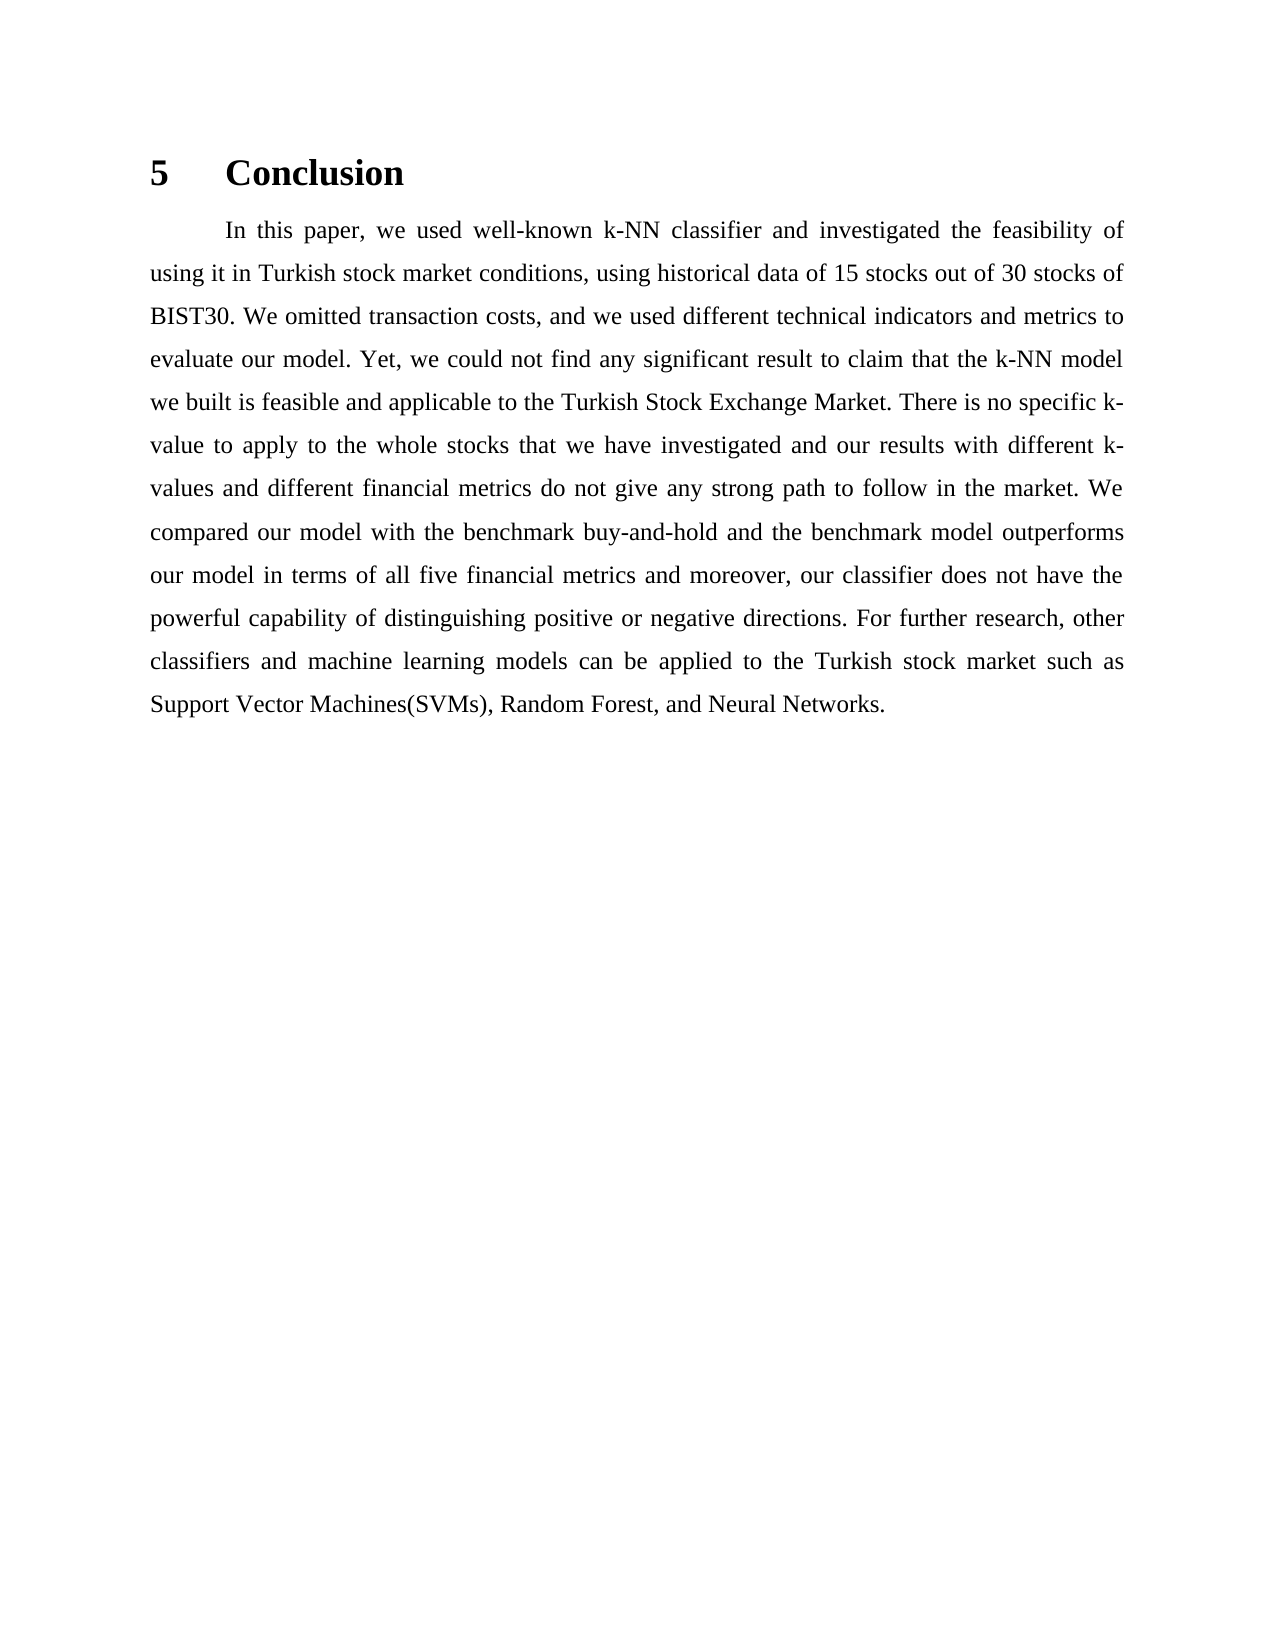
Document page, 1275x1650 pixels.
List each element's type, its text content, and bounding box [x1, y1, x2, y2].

subtitle 5 Conclusion [150, 150, 1125, 193]
text In this paper, we used well-known k-NN classifier and investigated the feasibility of using it in Turkish stock market conditions, using historical data of 15 stocks out of 30 stocks of BIST30. We omitted transaction costs, and we used different technical indicators and metrics to evaluate our model. Yet, we could not find any significant result to claim that the k-NN model we built is feasible and applicable to the Turkish Stock Exchange Market. There is no specific k-value to apply to the whole stocks that we have investigated and our results with different k-values and different financial metrics do not give any strong path to follow in the market. We compared our model with the benchmark buy-and-hold and the benchmark model outperforms our model in terms of all five financial metrics and moreover, our classifier does not have the powerful capability of distinguishing positive or negative directions. For further research, other classifiers and machine learning models can be applied to the Turkish stock market such as Support Vector Machines(SVMs), Random Forest, and Neural Networks. [150, 215, 1125, 718]
